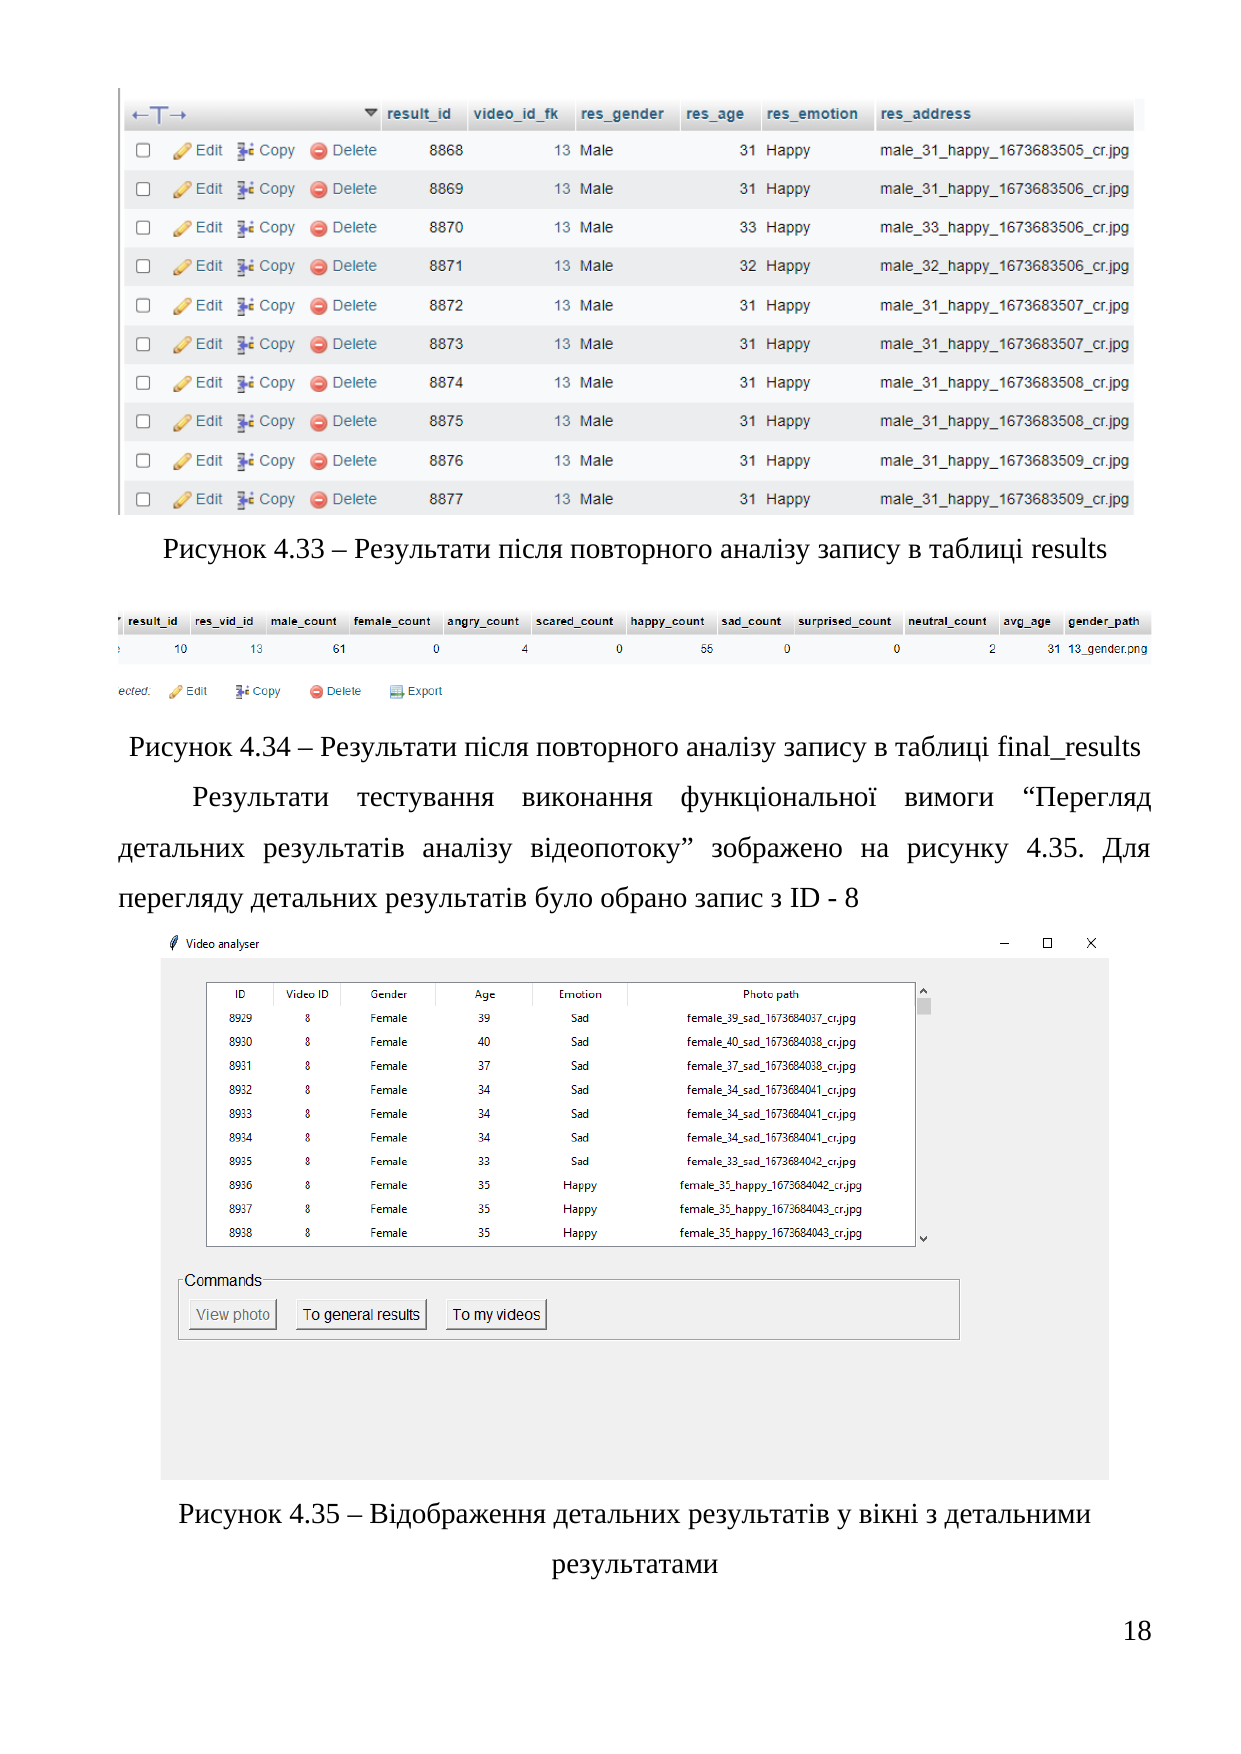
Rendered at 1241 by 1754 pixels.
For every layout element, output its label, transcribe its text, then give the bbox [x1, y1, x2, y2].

picture [160, 930, 1109, 1480]
list Рисунок 4.33 – Результати після повторного аналізу запису в таблиці results [118, 531, 1152, 565]
list Рисунок 4.35 – Відображення детальних результатів у вікні з детальними результатами [118, 1496, 1152, 1580]
picture [118, 88, 1152, 515]
list Результати тестування виконання функціональної вимоги “Перегляд детальних результатів аналізу відеопотоку” зображено на рисунку 4.35. Для перегляду детальних результатів було обрано запис з ID - 8 [118, 779, 1152, 914]
picture [118, 581, 1152, 713]
list Рисунок 4.34 – Результати після повторного аналізу запису в таблиці final_results [118, 729, 1152, 763]
